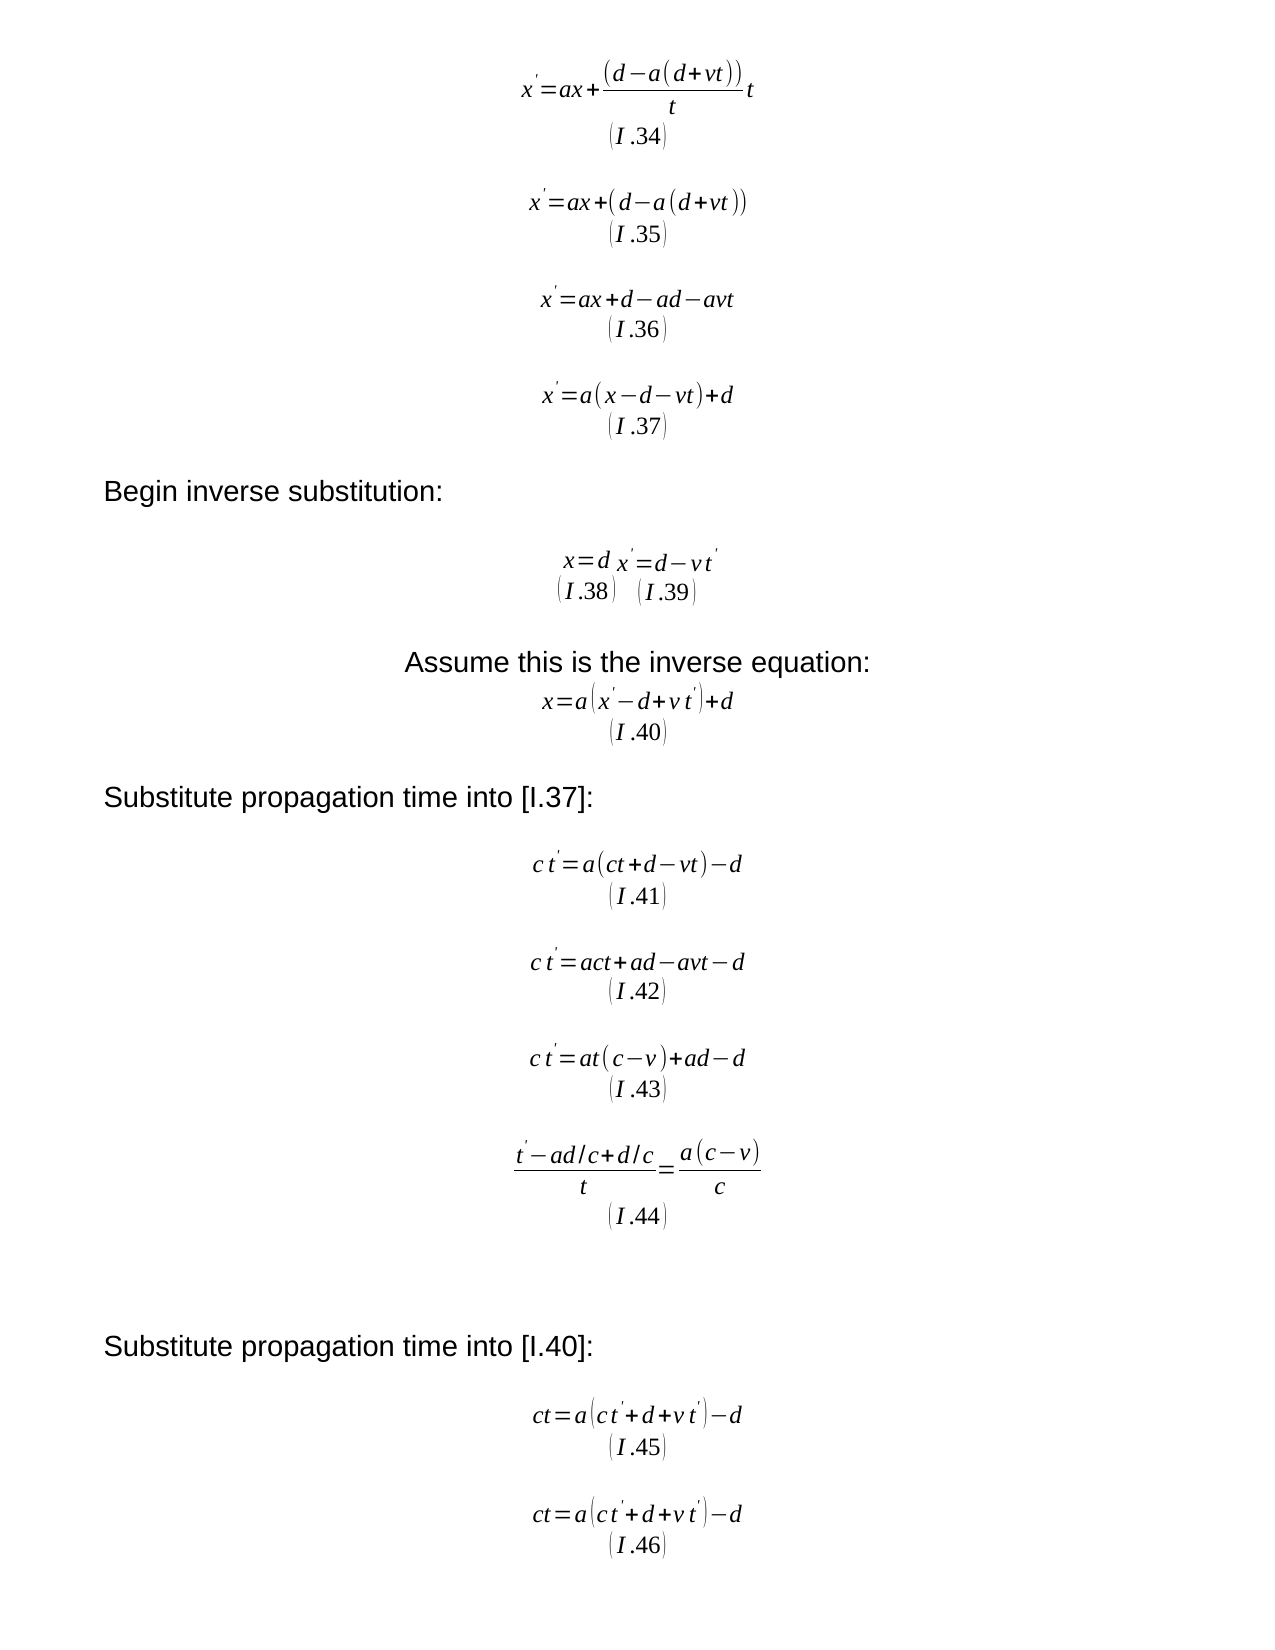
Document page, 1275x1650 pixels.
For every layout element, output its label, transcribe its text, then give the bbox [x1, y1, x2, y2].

text Substitute propagation time into [I.40]: [103, 1329, 1172, 1363]
text Begin inverse substitution: [103, 474, 1172, 508]
text Substitute propagation time into [I.37]: [103, 780, 1172, 814]
text Assume this is the inverse equation: [103, 644, 1172, 748]
